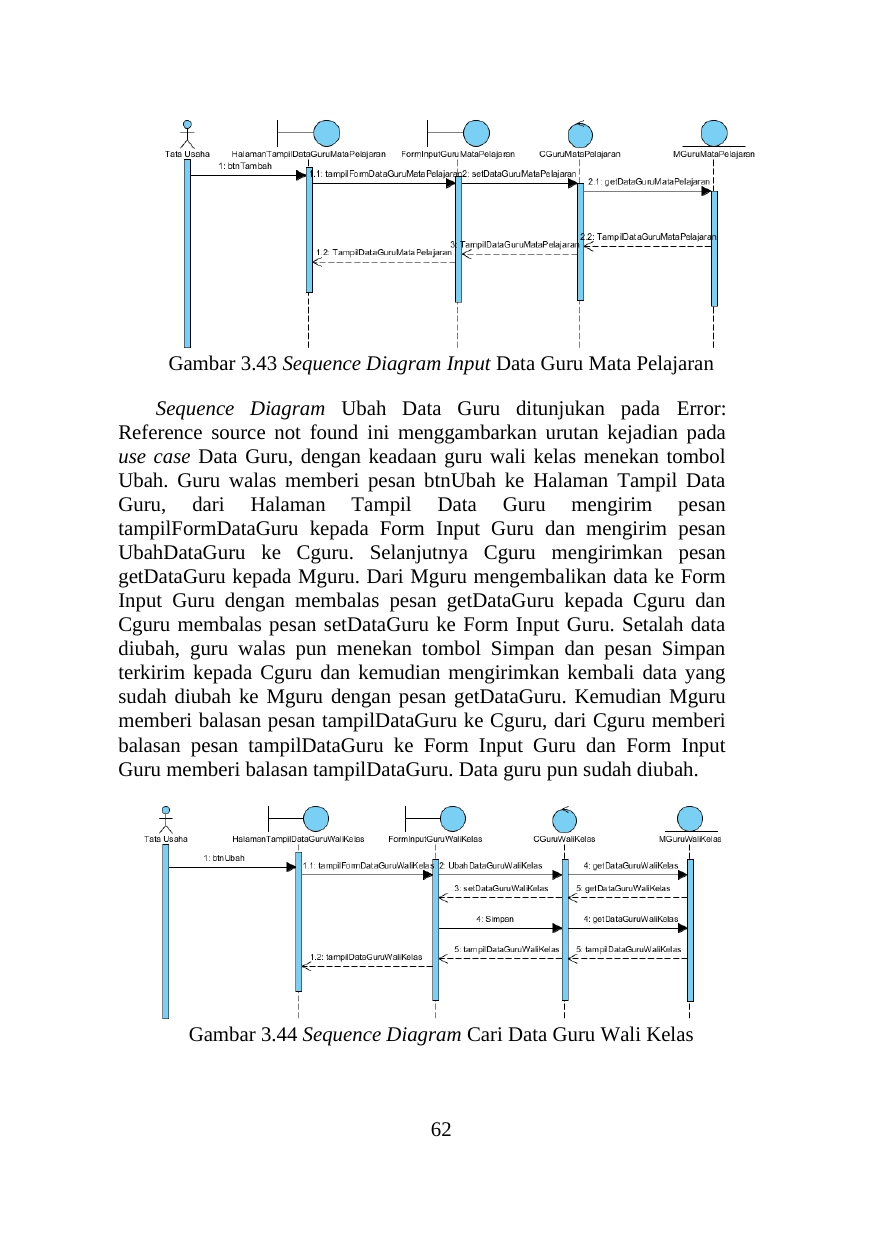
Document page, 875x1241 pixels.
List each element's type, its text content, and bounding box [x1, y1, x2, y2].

picture [118, 804, 727, 1022]
picture [155, 118, 764, 351]
